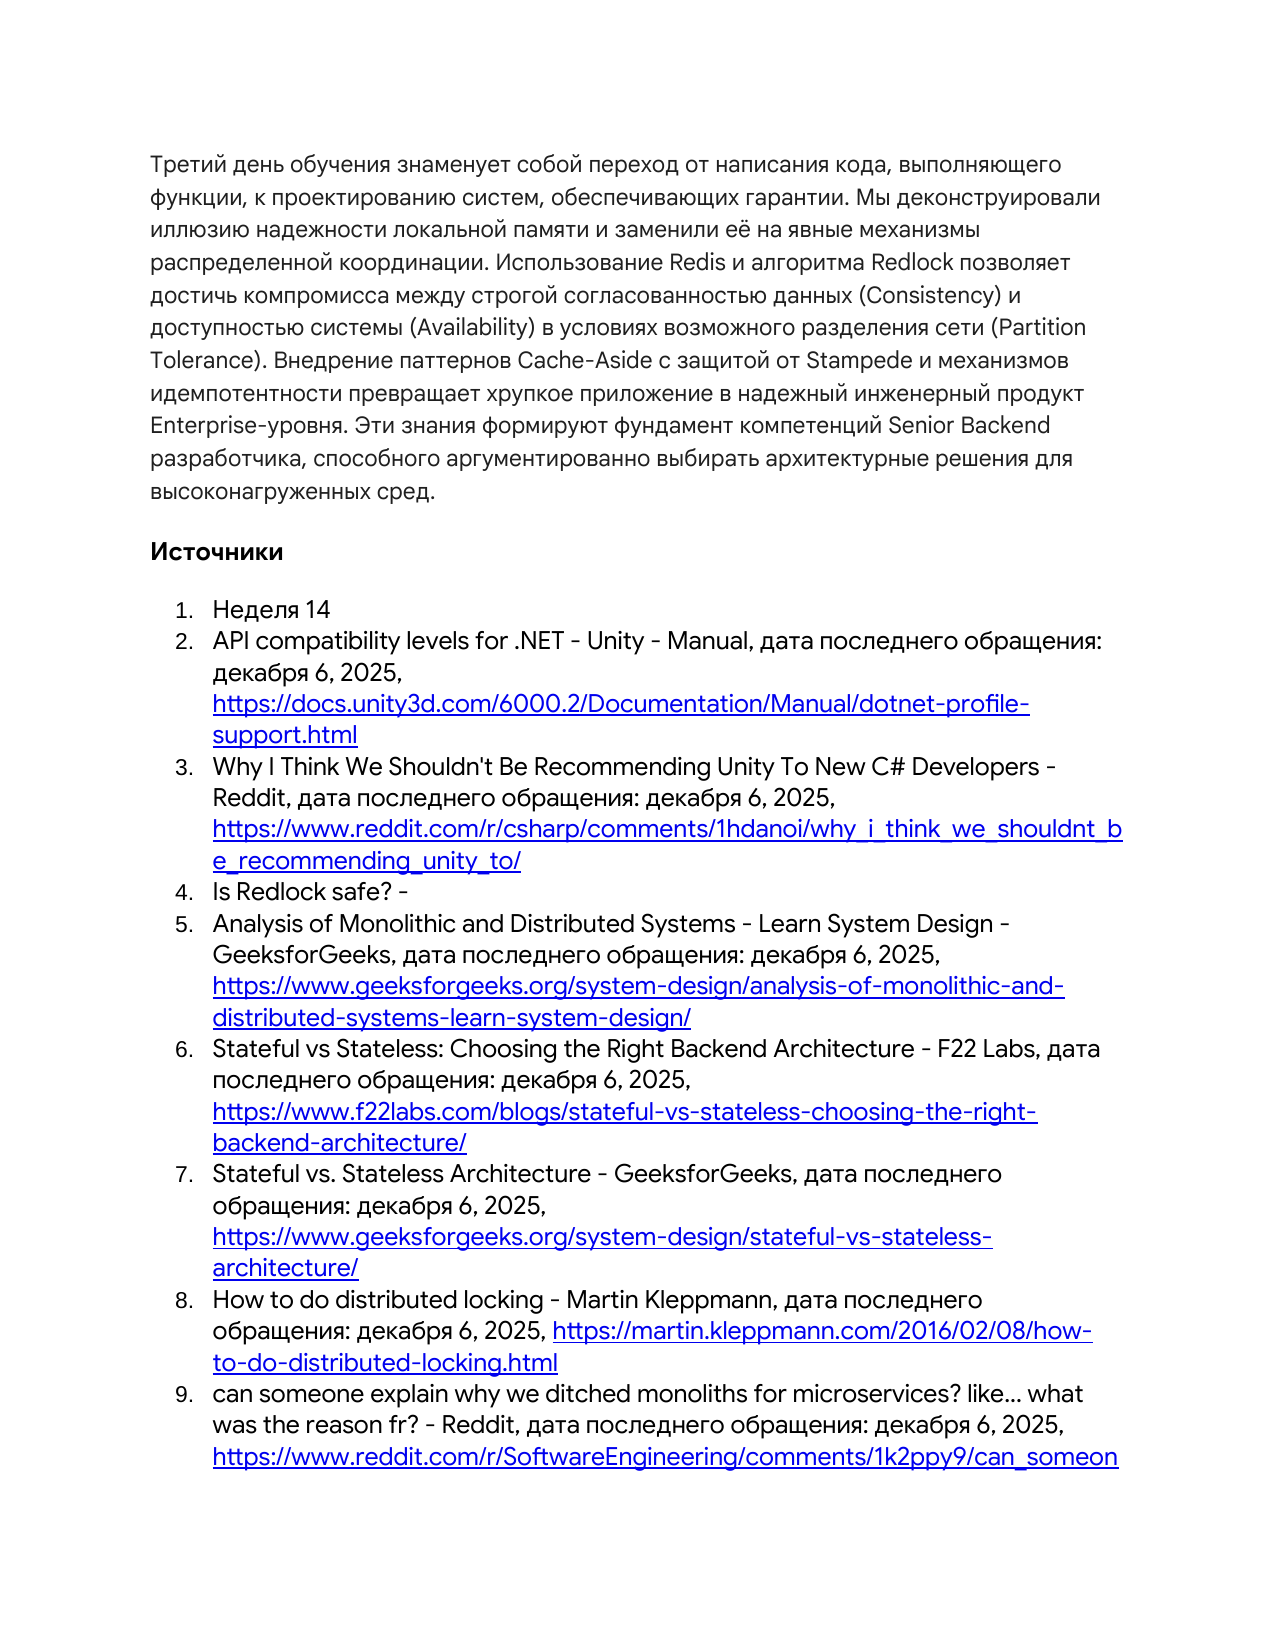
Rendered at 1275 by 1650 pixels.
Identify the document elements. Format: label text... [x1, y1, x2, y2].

list Why I Think We Shouldn't Be Recommending Unity To New C# Developers - Reddit, дата последнего обращения: декабря 6, 2025, https://www.reddit.com/r/csharp/comments/1hdanoi/why_i_think_we_shouldnt_be_recommending_unity_to/ [175, 751, 1125, 876]
list Analysis of Monolithic and Distributed Systems - Learn System Design - GeeksforGeeks, дата последнего обращения: декабря 6, 2025, https://www.geeksforgeeks.org/system-design/analysis-of-monolithic-and-distributed-systems-learn-system-design/ [175, 908, 1125, 1033]
subtitle Источники [150, 536, 1125, 568]
list API compatibility levels for .NET - Unity - Manual, дата последнего обращения: декабря 6, 2025, https://docs.unity3d.com/6000.2/Documentation/Manual/dotnet-profile-support.html [175, 626, 1125, 751]
list Stateful vs Stateless: Choosing the Right Backend Architecture - F22 Labs, дата последнего обращения: декабря 6, 2025, https://www.f22labs.com/blogs/stateful-vs-stateless-choosing-the-right-backend-architecture/ [175, 1033, 1125, 1159]
list Неделя 14 [175, 594, 1125, 626]
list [175, 1378, 1125, 1472]
list Stateful vs. Stateless Architecture - GeeksforGeeks, дата последнего обращения: декабря 6, 2025, https://www.geeksforgeeks.org/system-design/stateful-vs-stateless-architecture/ [175, 1159, 1125, 1284]
text Третий день обучения знаменует собой переход от написания кода, выполняющего функции, к проектированию систем, обеспечивающих гарантии. Мы деконструировали иллюзию надежности локальной памяти и заменили её на явные механизмы распределенной координации. Использование Redis и алгоритма Redlock позволяет достичь компромисса между строгой согласованностью данных (Consistency) и доступностью системы (Availability) в условиях возможного разделения сети (Partition Tolerance). Внедрение паттернов Cache-Aside с защитой от Stampede и механизмов идемпотентности превращает хрупкое приложение в надежный инженерный продукт Enterprise-уровня. Эти знания формируют фундамент компетенций Senior Backend разработчика, способного аргументированно выбирать архитектурные решения для высоконагруженных сред. [150, 150, 1125, 506]
list Is Redlock safe? - [175, 876, 1125, 908]
list How to do distributed locking - Martin Kleppmann, дата последнего обращения: декабря 6, 2025, https://martin.kleppmann.com/2016/02/08/how-to-do-distributed-locking.html [175, 1284, 1125, 1378]
